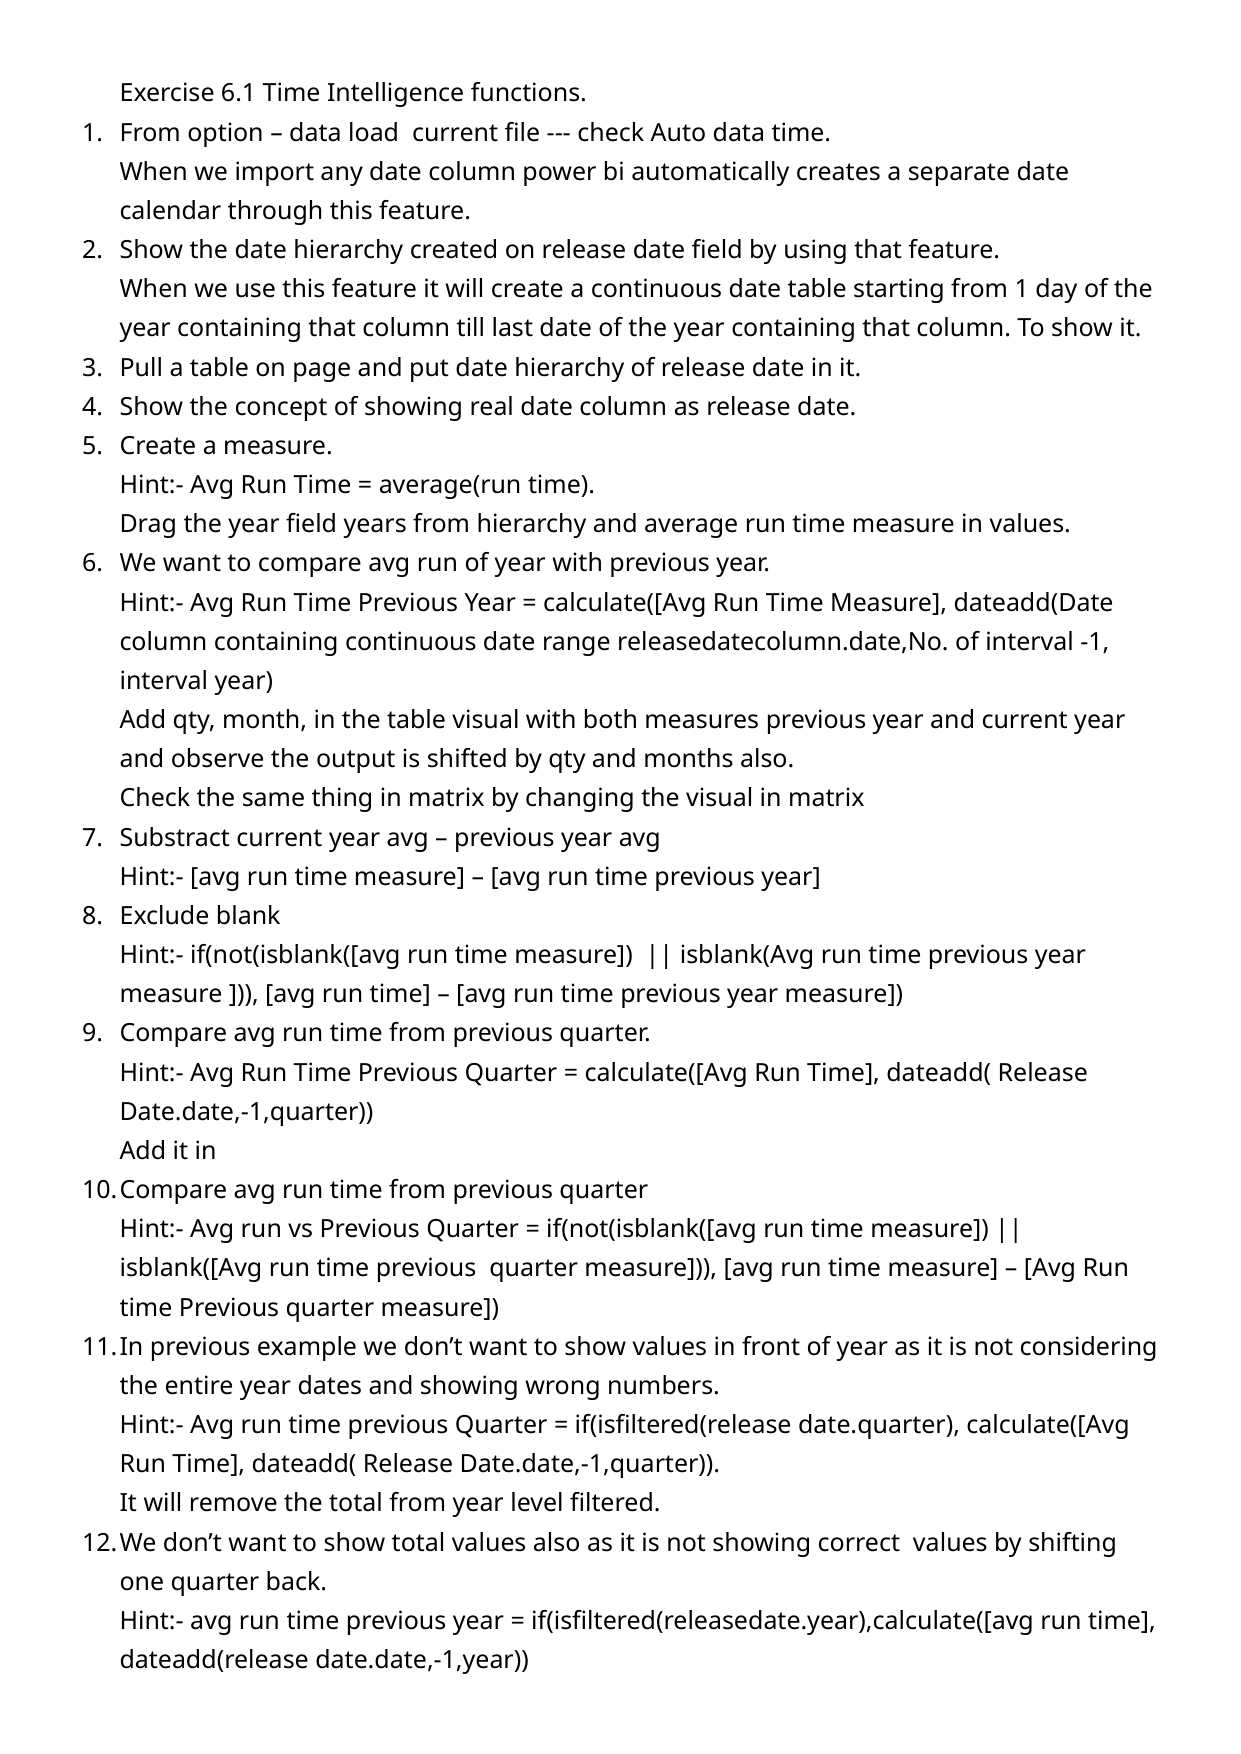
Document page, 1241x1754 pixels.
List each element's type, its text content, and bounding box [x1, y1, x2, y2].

list Hint:- Avg Run Time Previous Quarter = calculate([Avg Run Time], dateadd( Release Date.date,-1,quarter)) [119, 1054, 1165, 1127]
list Hint:- [avg run time measure] – [avg run time previous year] [119, 858, 1165, 892]
list Compare avg run time from previous quarter [82, 1172, 1165, 1206]
list Exercise 6.1 Time Intelligence functions. [119, 75, 1165, 109]
list Hint:- Avg Run Time Previous Year = calculate([Avg Run Time Measure], dateadd(Date column containing continuous date range releasedatecolumn.date,No. of interval -1, interval year) [119, 584, 1165, 697]
list Substract current year avg – previous year avg [82, 819, 1165, 853]
list When we import any date column power bi automatically creates a separate date calendar through this feature. [119, 153, 1165, 227]
list We want to compare avg run of year with previous year. [82, 545, 1165, 579]
list In previous example we don’t want to show values in front of year as it is not considering the entire year dates and showing wrong numbers. [82, 1328, 1165, 1402]
list Exclude blank [82, 897, 1165, 932]
list Check the same thing in matrix by changing the visual in matrix [119, 780, 1165, 814]
list Show the concept of showing real date column as release date. [82, 388, 1165, 422]
list It will remove the total from year level filtered. [119, 1485, 1165, 1519]
list Hint:- avg run time previous year = if(isfiltered(releasedate.year),calculate([avg run time], dateadd(release date.date,-1,year)) [119, 1602, 1165, 1676]
list We don’t want to show total values also as it is not showing correct values by shifting one quarter back. [82, 1524, 1165, 1597]
list Show the date hierarchy created on release date field by using that feature. [82, 232, 1165, 266]
list Drag the year field years from hierarchy and average run time measure in values. [119, 506, 1165, 540]
list Add qty, month, in the table visual with both measures previous year and current year and observe the output is shifted by qty and months also. [119, 702, 1165, 775]
list When we use this feature it will create a continuous date table starting from 1 day of the year containing that column till last date of the year containing that column. To show it. [119, 271, 1165, 344]
list Hint:- if(not(isblank([avg run time measure]) || isblank(Avg run time previous year measure ])), [avg run time] – [avg run time previous year measure]) [119, 937, 1165, 1010]
list Hint:- Avg run time previous Quarter = if(isfiltered(release date.quarter), calculate([Avg Run Time], dateadd( Release Date.date,-1,quarter)). [119, 1407, 1165, 1480]
list Create a measure. [82, 427, 1165, 462]
list Compare avg run time from previous quarter. [82, 1015, 1165, 1049]
list Add it in [119, 1132, 1165, 1167]
list From option – data load current file --- check Auto data time. [82, 114, 1165, 148]
list Pull a table on page and put date hierarchy of release date in it. [82, 349, 1165, 383]
list Hint:- Avg run vs Previous Quarter = if(not(isblank([avg run time measure]) || isblank([Avg run time previous quarter measure])), [avg run time measure] – [Avg Run time Previous quarter measure]) [119, 1211, 1165, 1323]
list Hint:- Avg Run Time = average(run time). [119, 467, 1165, 501]
